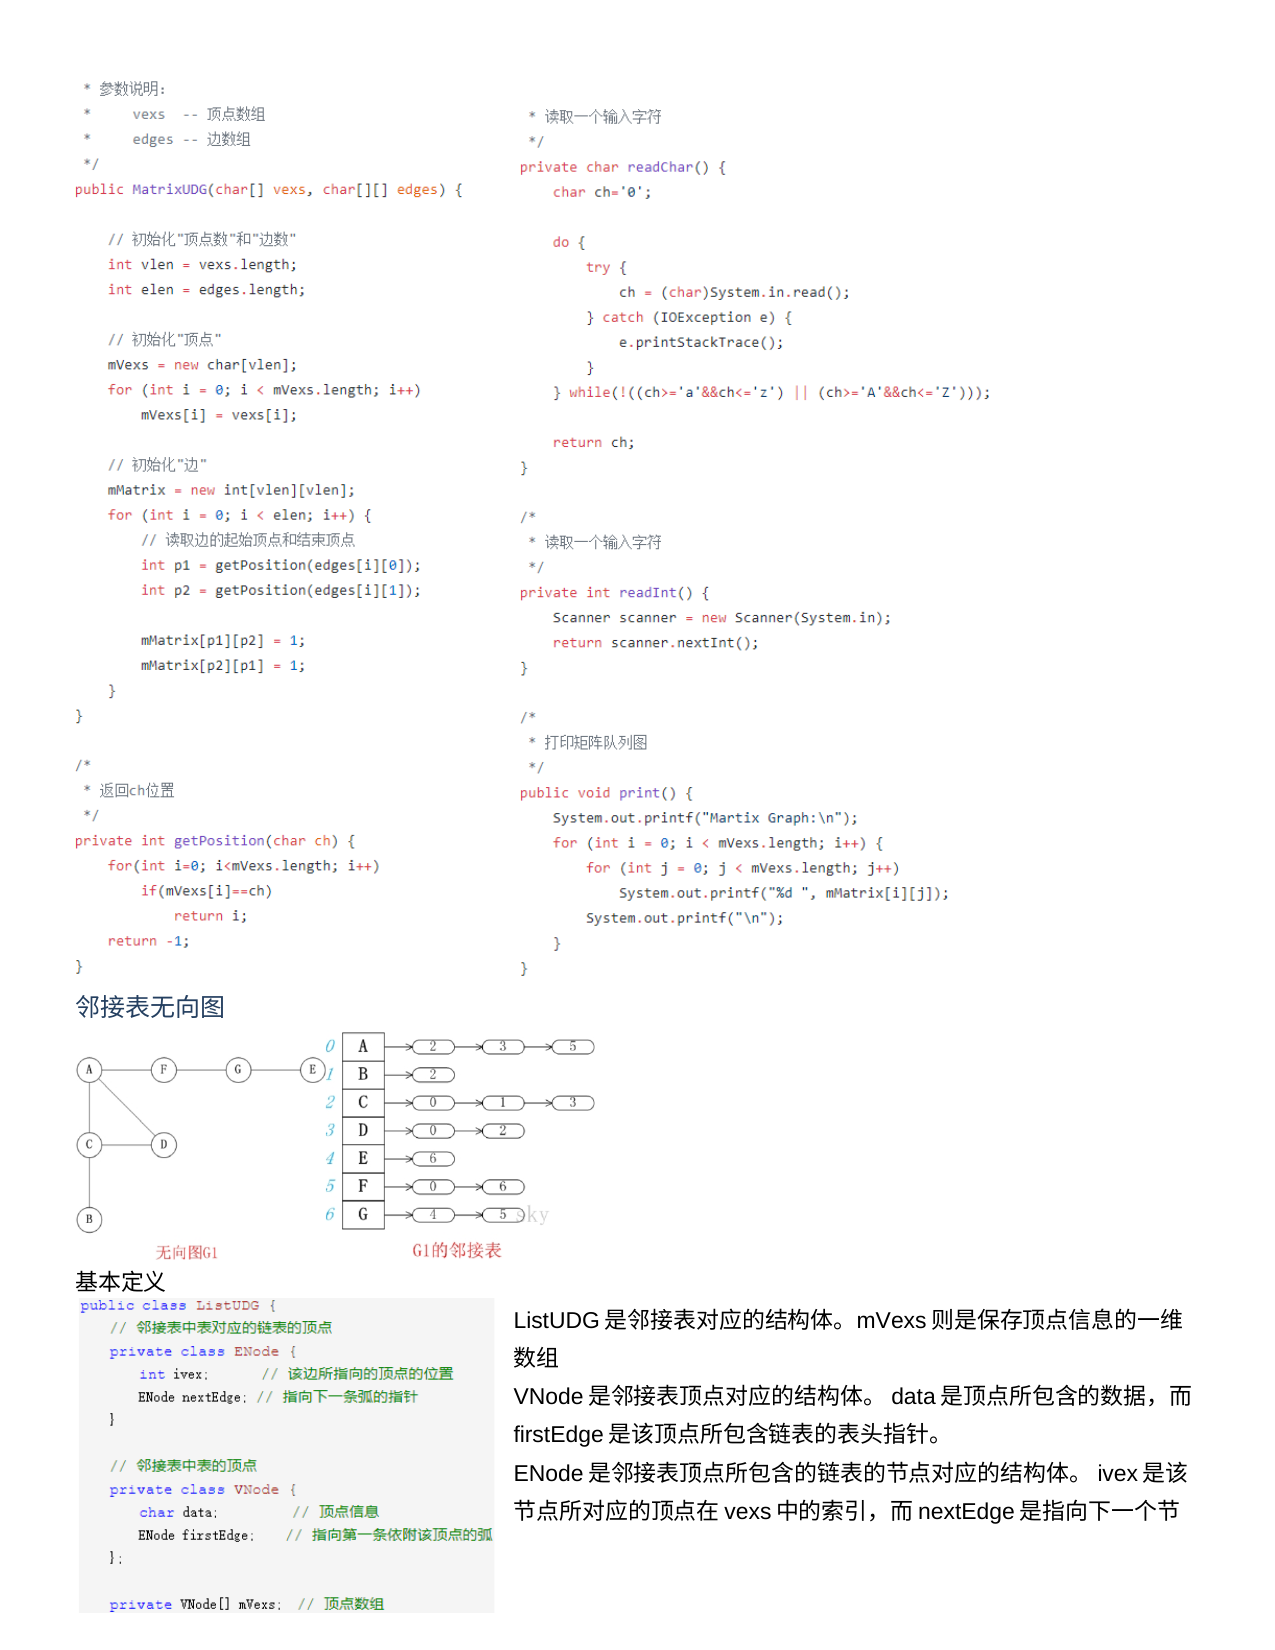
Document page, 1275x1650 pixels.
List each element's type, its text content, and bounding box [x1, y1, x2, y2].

subtitle 邻接表无向图 [75, 987, 1200, 1023]
text ENode是邻接表顶点所包含的链表的节点对应的结构体。 ivex是该节点所对应的顶点在vexs中的索引，而nextEdge是指向下一个节点的 [495, 1454, 1200, 1526]
text 基本定义 [75, 1264, 1200, 1297]
text ListUDG是邻接表对应的结构体。mVexs则是保存顶点信息的一维数组 [495, 1302, 1200, 1373]
picture [75, 1052, 325, 1260]
text VNode是邻接表顶点对应的结构体。 data是顶点所包含的数据，而firstEdge是该顶点所包含链表的表头指针。 [495, 1378, 1200, 1449]
